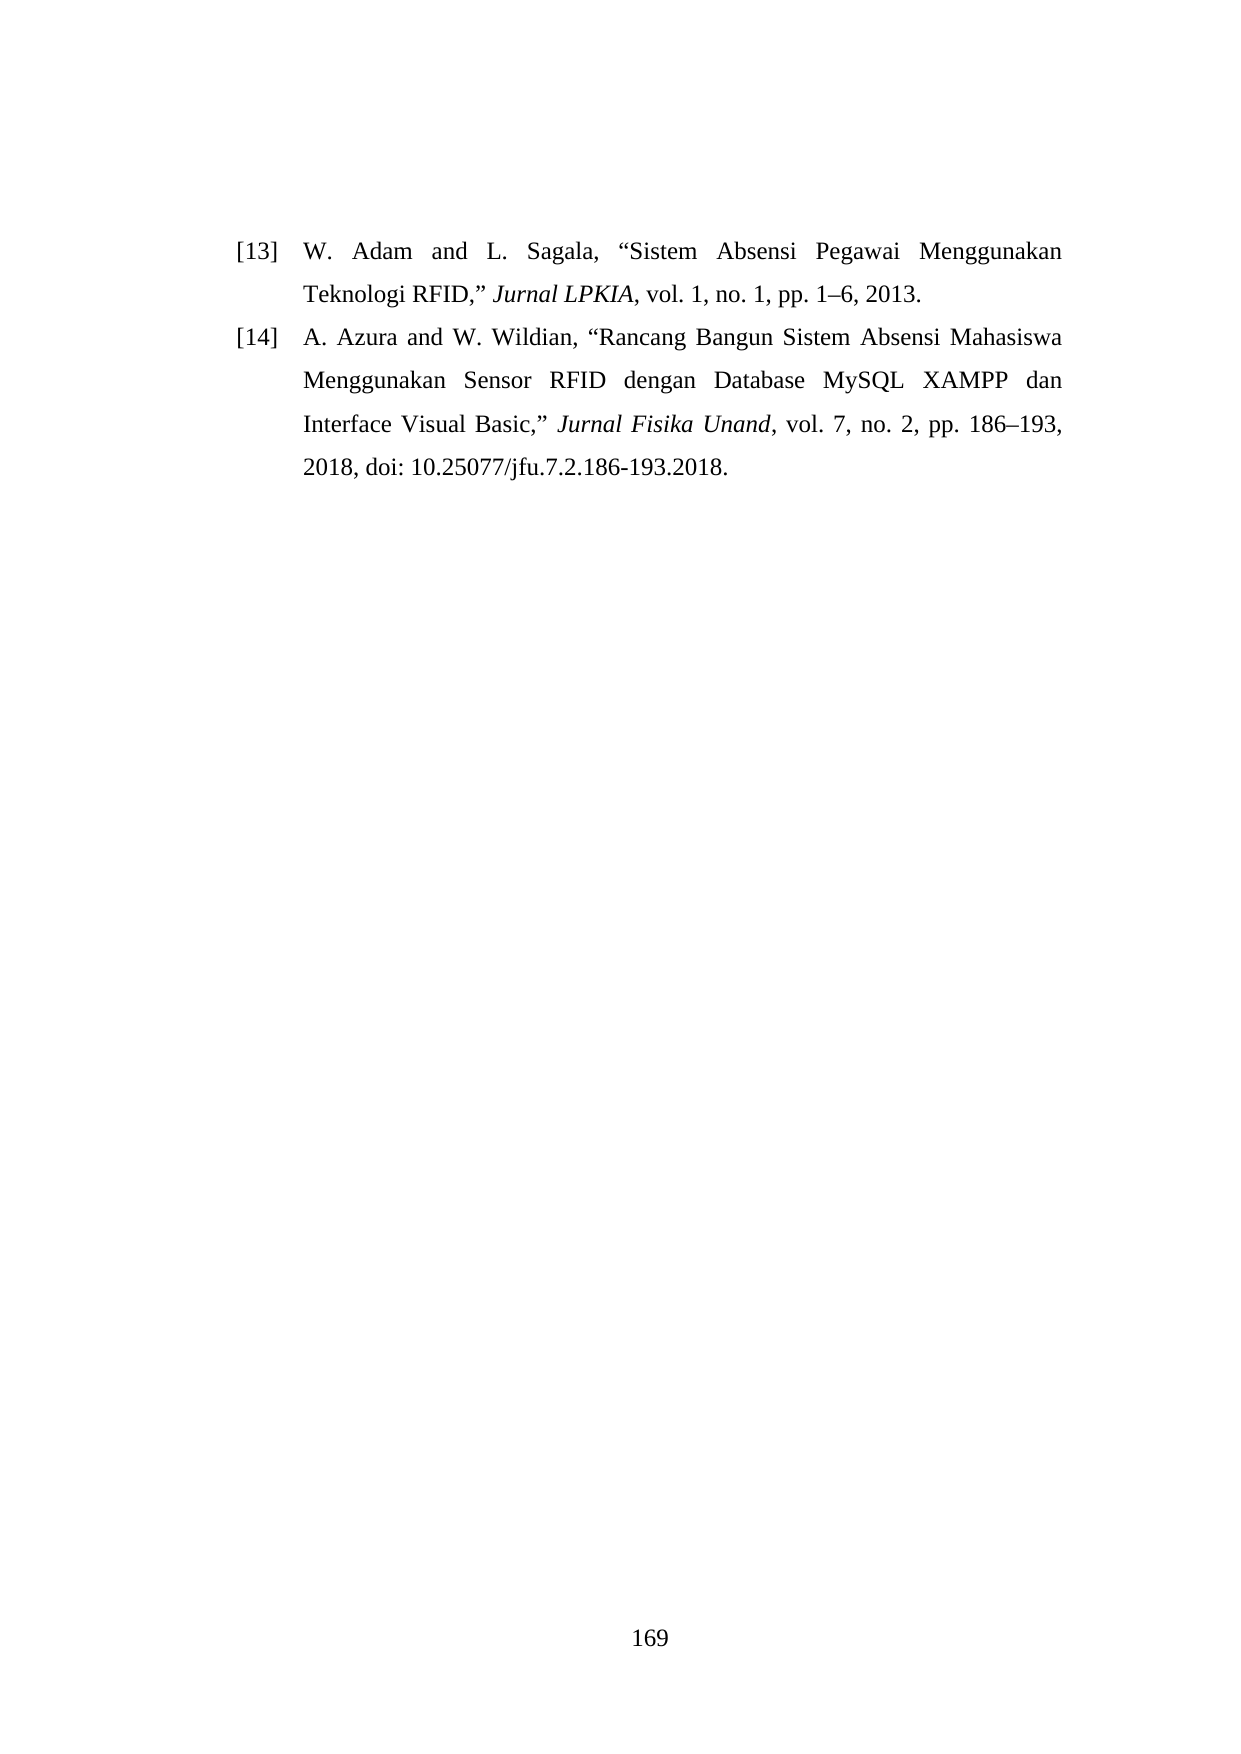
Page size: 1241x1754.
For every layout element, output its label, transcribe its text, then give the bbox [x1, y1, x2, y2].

text [13] W. Adam and L. Sagala, “Sistem Absensi Pegawai Menggunakan Teknologi RFID,” Jurnal LPKIA, vol. 1, no. 1, pp. 1–6, 2013. [236, 236, 1063, 308]
text [14] A. Azura and W. Wildian, “Rancang Bangun Sistem Absensi Mahasiswa Menggunakan Sensor RFID dengan Database MySQL XAMPP dan Interface Visual Basic,” Jurnal Fisika Unand, vol. 7, no. 2, pp. 186–193, 2018, doi: 10.25077/jfu.7.2.186-193.2018. [236, 322, 1063, 481]
